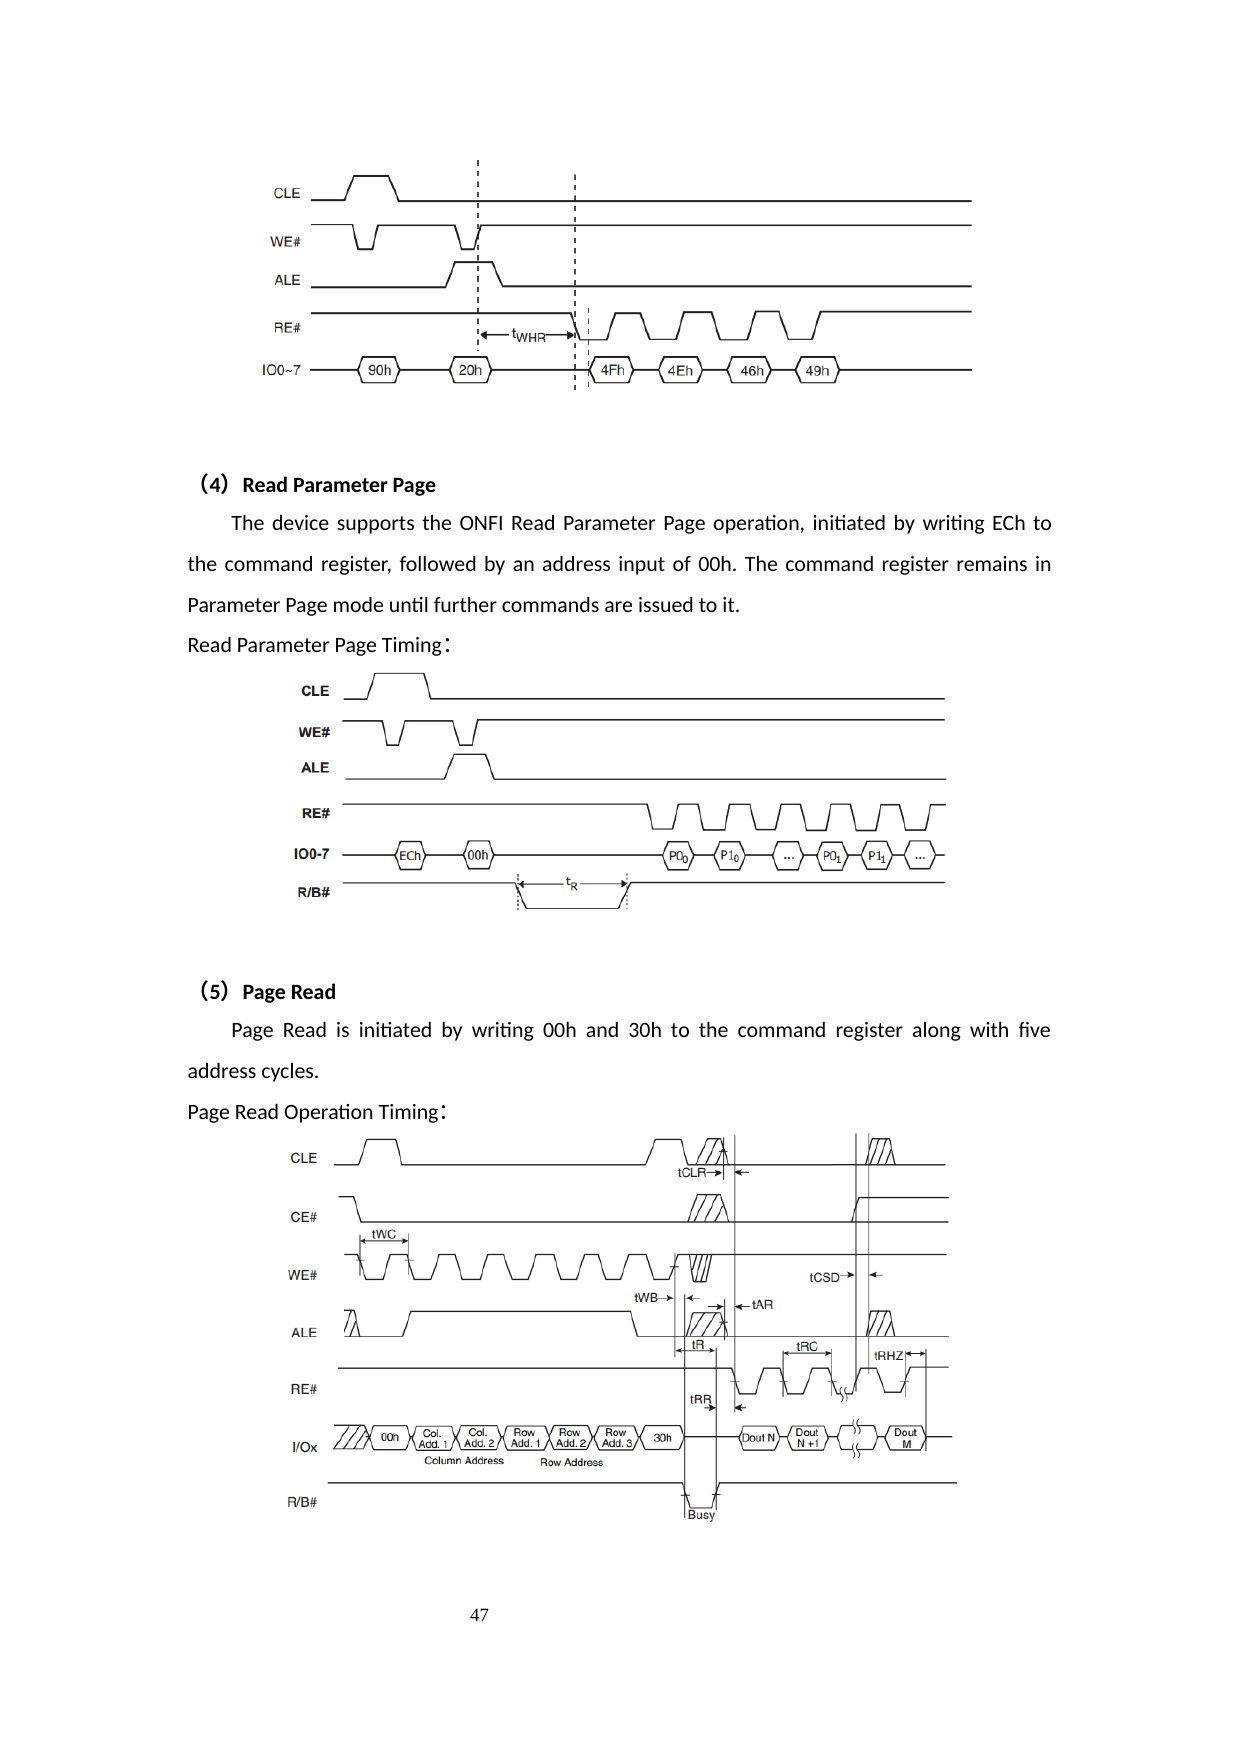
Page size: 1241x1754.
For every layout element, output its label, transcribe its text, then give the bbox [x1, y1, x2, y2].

text Read Parameter Page Timing： [187, 627, 1053, 659]
picture [293, 667, 948, 915]
text The device supports the ONFI Read Parameter Page operation, initiated by writing ECh to the command register, followed by an address input of 00h. The command register remains in Parameter Page mode until further commands are issued to it. [187, 507, 1053, 620]
picture [262, 160, 979, 390]
picture [282, 1133, 958, 1524]
text Page Read is initiated by writing 00h and 30h to the command register along with five address cycles. [187, 1014, 1053, 1087]
text （4）Read Parameter Page [187, 466, 1053, 499]
text Page Read Operation Timing： [187, 1093, 1053, 1126]
text （5）Page Read [187, 973, 1053, 1006]
